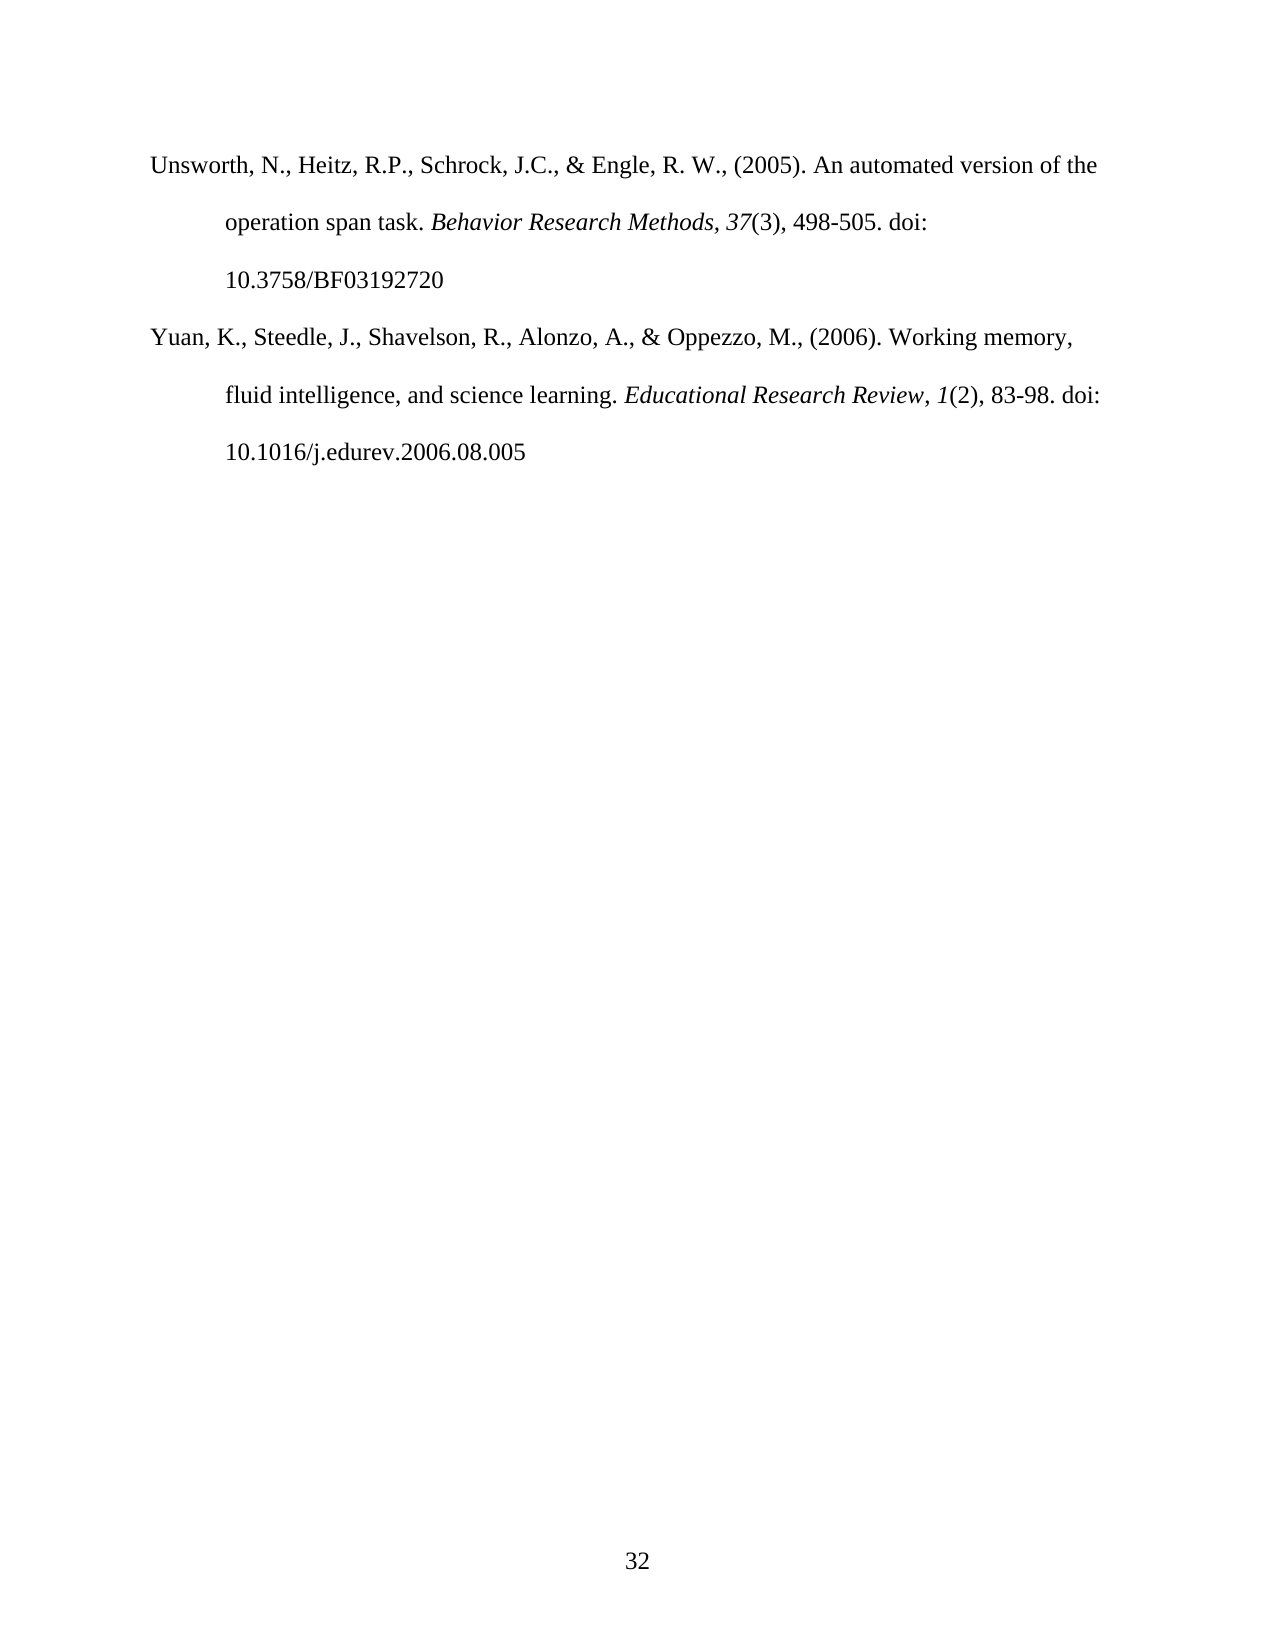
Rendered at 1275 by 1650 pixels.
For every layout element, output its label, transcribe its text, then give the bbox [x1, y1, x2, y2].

text Yuan, K., Steedle, J., Shavelson, R., Alonzo, A., & Oppezzo, M., (2006). Working memory, fluid intelligence, and science learning. Educational Research Review, 1(2), 83-98. doi: 10.1016/j.edurev.2006.08.005 [150, 322, 1125, 466]
text Unsworth, N., Heitz, R.P., Schrock, J.C., & Engle, R. W., (2005). An automated version of the operation span task. Behavior Research Methods, 37(3), 498-505. doi: 10.3758/BF03192720 [150, 150, 1125, 294]
